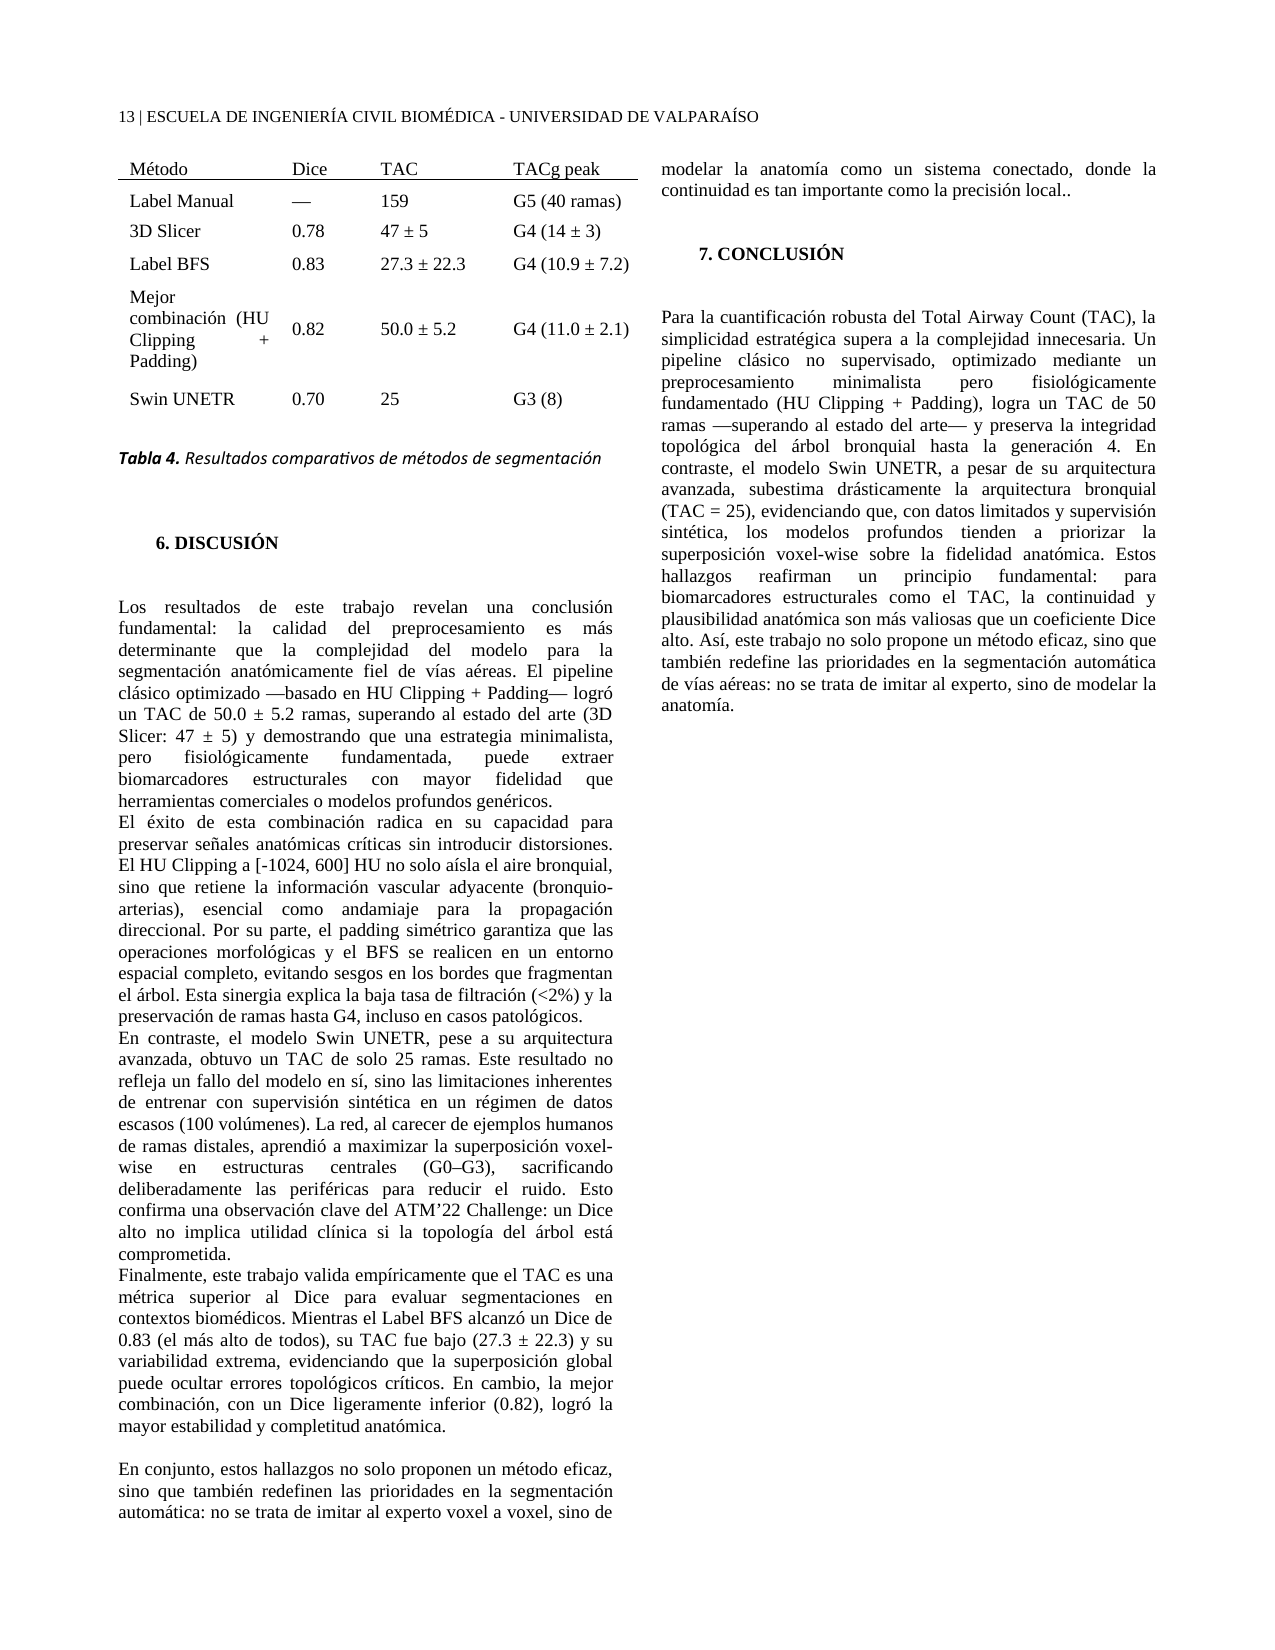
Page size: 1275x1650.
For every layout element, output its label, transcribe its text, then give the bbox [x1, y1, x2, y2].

subtitle 6. DISCUSIÓN [156, 532, 614, 554]
text En conjunto, estos hallazgos no solo proponen un método eficaz, sino que también redefinen las prioridades en la segmentación automática: no se trata de imitar al experto voxel a voxel, sino de modelar la anatomía como un sistema conectado, donde la continuidad es tan importante como la precisión local.. [118, 1458, 614, 1523]
table_header TAC [369, 158, 502, 179]
table_cell 25 [369, 372, 502, 424]
text Tabla 4. Resultados comparativos de métodos de segmentación [118, 446, 614, 469]
table_cell 0.70 [281, 372, 369, 424]
table_header Método [118, 158, 281, 179]
table_cell 50.0 ± 5.2 [369, 286, 502, 372]
table_cell G4 (10.9 ± 7.2) [502, 242, 637, 286]
table_header Dice [281, 158, 369, 179]
table_cell — [281, 180, 369, 220]
table_cell Label BFS [118, 242, 281, 286]
table_cell Mejor combinación (HU Clipping + Padding) [118, 286, 281, 372]
text En contraste, el modelo Swin UNETR, pese a su arquitectura avanzada, obtuvo un TAC de solo 25 ramas. Este resultado no refleja un fallo del modelo en sí, sino las limitaciones inherentes de entrenar con supervisión sintética en un régimen de datos escasos (100 volúmenes). La red, al carecer de ejemplos humanos de ramas distales, aprendió a maximizar la superposición voxel-wise en estructuras centrales (G0–G3), sacrificando deliberadamente las periféricas para reducir el ruido. Esto confirma una observación clave del ATM’22 Challenge: un Dice alto no implica utilidad clínica si la topología del árbol está comprometida. [118, 1027, 614, 1264]
table_cell G4 (14 ± 3) [502, 220, 637, 242]
table_cell Label Manual [118, 180, 281, 220]
text Para la cuantificación robusta del Total Airway Count (TAC), la simplicidad estratégica supera a la complejidad innecesaria. Un pipeline clásico no supervisado, optimizado mediante un preprocesamiento minimalista pero fisiológicamente fundamentado (HU Clipping + Padding), logra un TAC de 50 ramas —superando al estado del arte— y preserva la integridad topológica del árbol bronquial hasta la generación 4. En contraste, el modelo Swin UNETR, a pesar de su arquitectura avanzada, subestima drásticamente la arquitectura bronquial (TAC = 25), evidenciando que, con datos limitados y supervisión sintética, los modelos profundos tienden a priorizar la superposición voxel-wise sobre la fidelidad anatómica. Estos hallazgos reafirman un principio fundamental: para biomarcadores estructurales como el TAC, la continuidad y plausibilidad anatómica son más valiosas que un coeficiente Dice alto. Así, este trabajo no solo propone un método eficaz, sino que también redefine las prioridades en la segmentación automática de vías aéreas: no se trata de imitar al experto, sino de modelar la anatomía. [661, 306, 1157, 716]
table_cell 0.82 [281, 286, 369, 372]
table_cell 159 [369, 180, 502, 220]
table_cell G4 (11.0 ± 2.1) [502, 286, 637, 372]
table_cell 47 ± 5 [369, 220, 502, 242]
subtitle 7. CONCLUSIÓN [698, 243, 1157, 264]
text El éxito de esta combinación radica en su capacidad para preservar señales anatómicas críticas sin introducir distorsiones. El HU Clipping a [-1024, 600] HU no solo aísla el aire bronquial, sino que retiene la información vascular adyacente (bronquio-arterias), esencial como andamiaje para la propagación direccional. Por su parte, el padding simétrico garantiza que las operaciones morfológicas y el BFS se realicen en un entorno espacial completo, evitando sesgos en los bordes que fragmentan el árbol. Esta sinergia explica la baja tasa de filtración (<2%) y la preservación de ramas hasta G4, incluso en casos patológicos. [118, 811, 614, 1027]
text Los resultados de este trabajo revelan una conclusión fundamental: la calidad del preprocesamiento es más determinante que la complejidad del modelo para la segmentación anatómicamente fiel de vías aéreas. El pipeline clásico optimizado —basado en HU Clipping + Padding— logró un TAC de 50.0 ± 5.2 ramas, superando al estado del arte (3D Slicer: 47 ± 5) y demostrando que una estrategia minimalista, pero fisiológicamente fundamentada, puede extraer biomarcadores estructurales con mayor fidelidad que herramientas comerciales o modelos profundos genéricos. [118, 596, 614, 811]
table_cell 27.3 ± 22.3 [369, 242, 502, 286]
table_cell Swin UNETR [118, 372, 281, 424]
table_cell G3 (8) [502, 372, 637, 424]
table_cell 0.83 [281, 242, 369, 286]
text En conjunto, estos hallazgos no solo proponen un método eficaz, sino que también redefinen las prioridades en la segmentación automática: no se trata de imitar al experto voxel a voxel, sino de modelar la anatomía como un sistema conectado, donde la continuidad es tan importante como la precisión local.. [661, 158, 1157, 201]
table_cell 0.78 [281, 220, 369, 242]
table_cell 3D Slicer [118, 220, 281, 242]
table_header TACg peak [502, 158, 637, 179]
text Finalmente, este trabajo valida empíricamente que el TAC es una métrica superior al Dice para evaluar segmentaciones en contextos biomédicos. Mientras el Label BFS alcanzó un Dice de 0.83 (el más alto de todos), su TAC fue bajo (27.3 ± 22.3) y su variabilidad extrema, evidenciando que la superposición global puede ocultar errores topológicos críticos. En cambio, la mejor combinación, con un Dice ligeramente inferior (0.82), logró la mayor estabilidad y completitud anatómica. [118, 1264, 614, 1436]
table_cell G5 (40 ramas) [502, 180, 637, 220]
